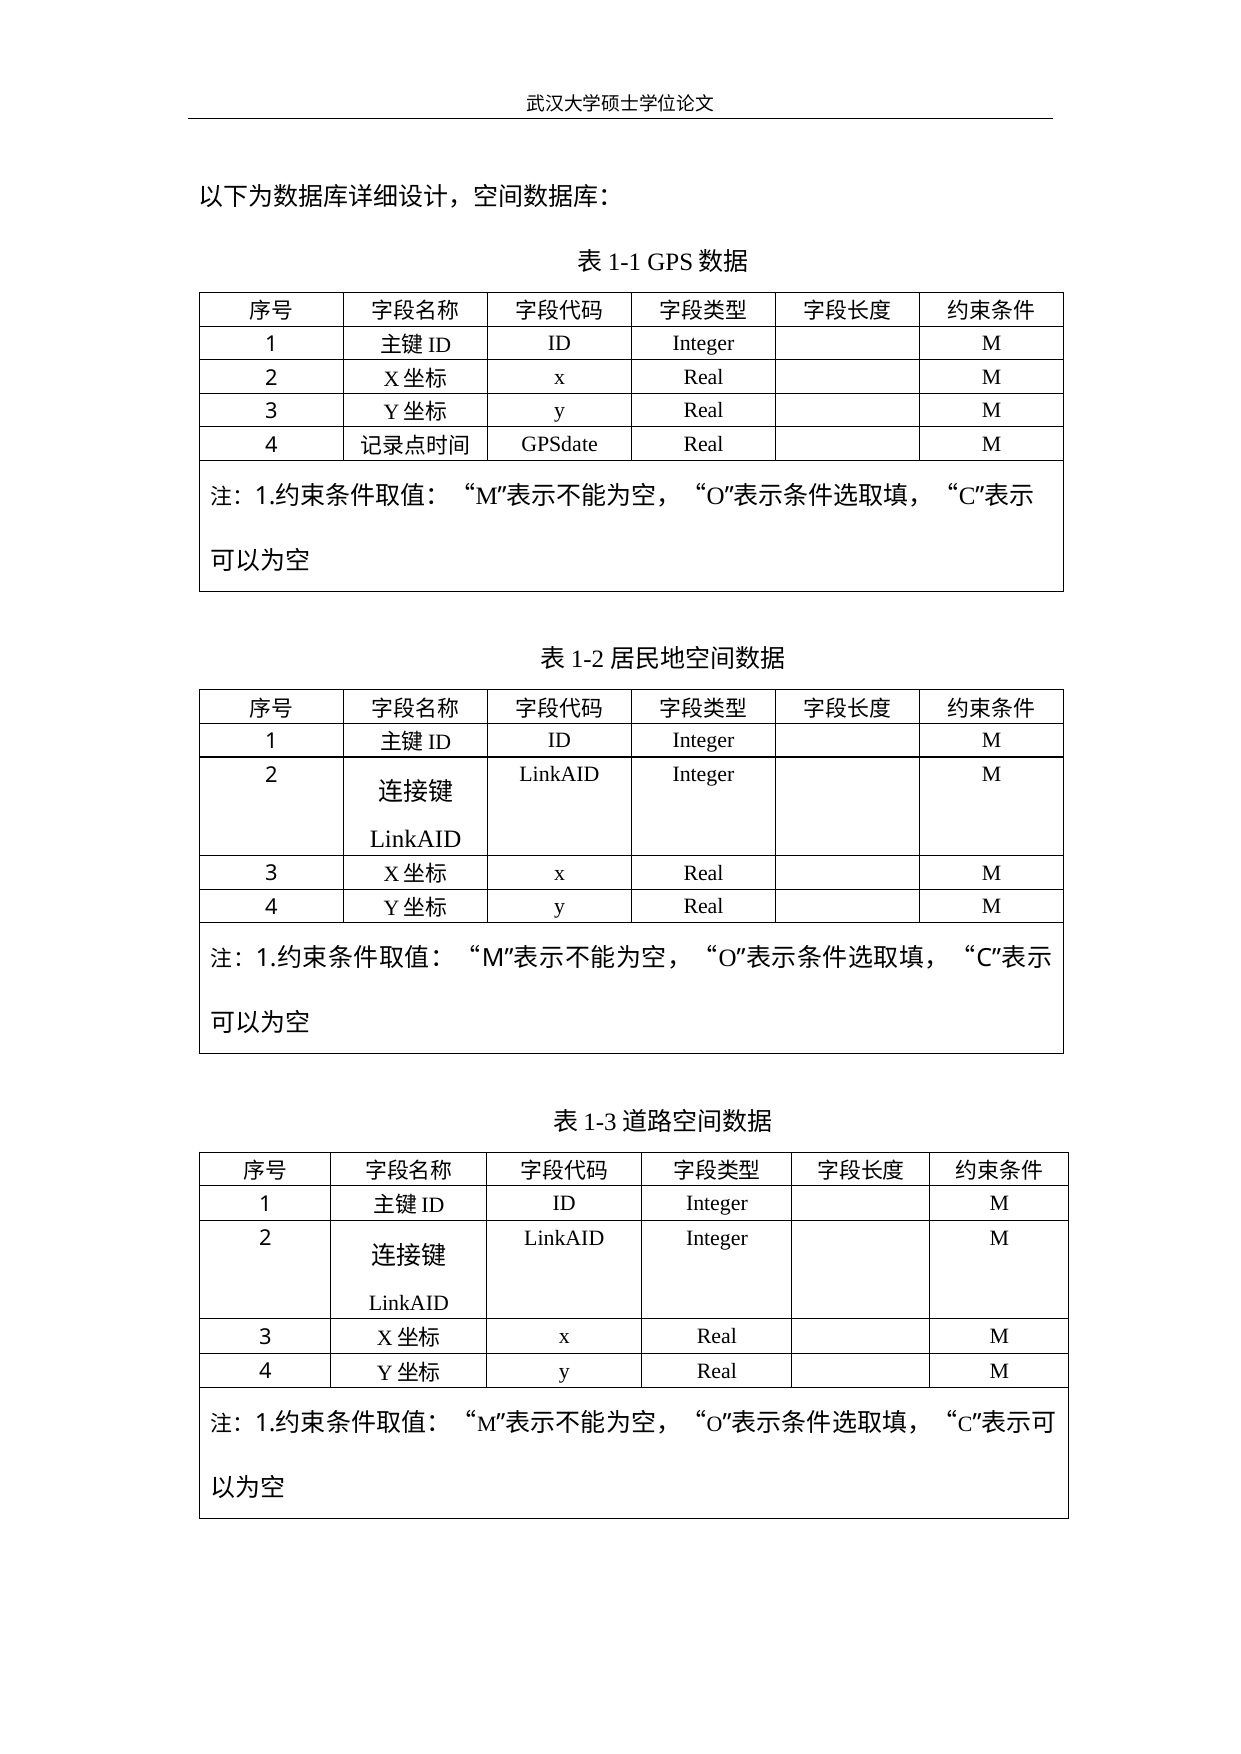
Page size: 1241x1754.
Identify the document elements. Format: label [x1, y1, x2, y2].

table_cell [188, 162, 1088, 1551]
